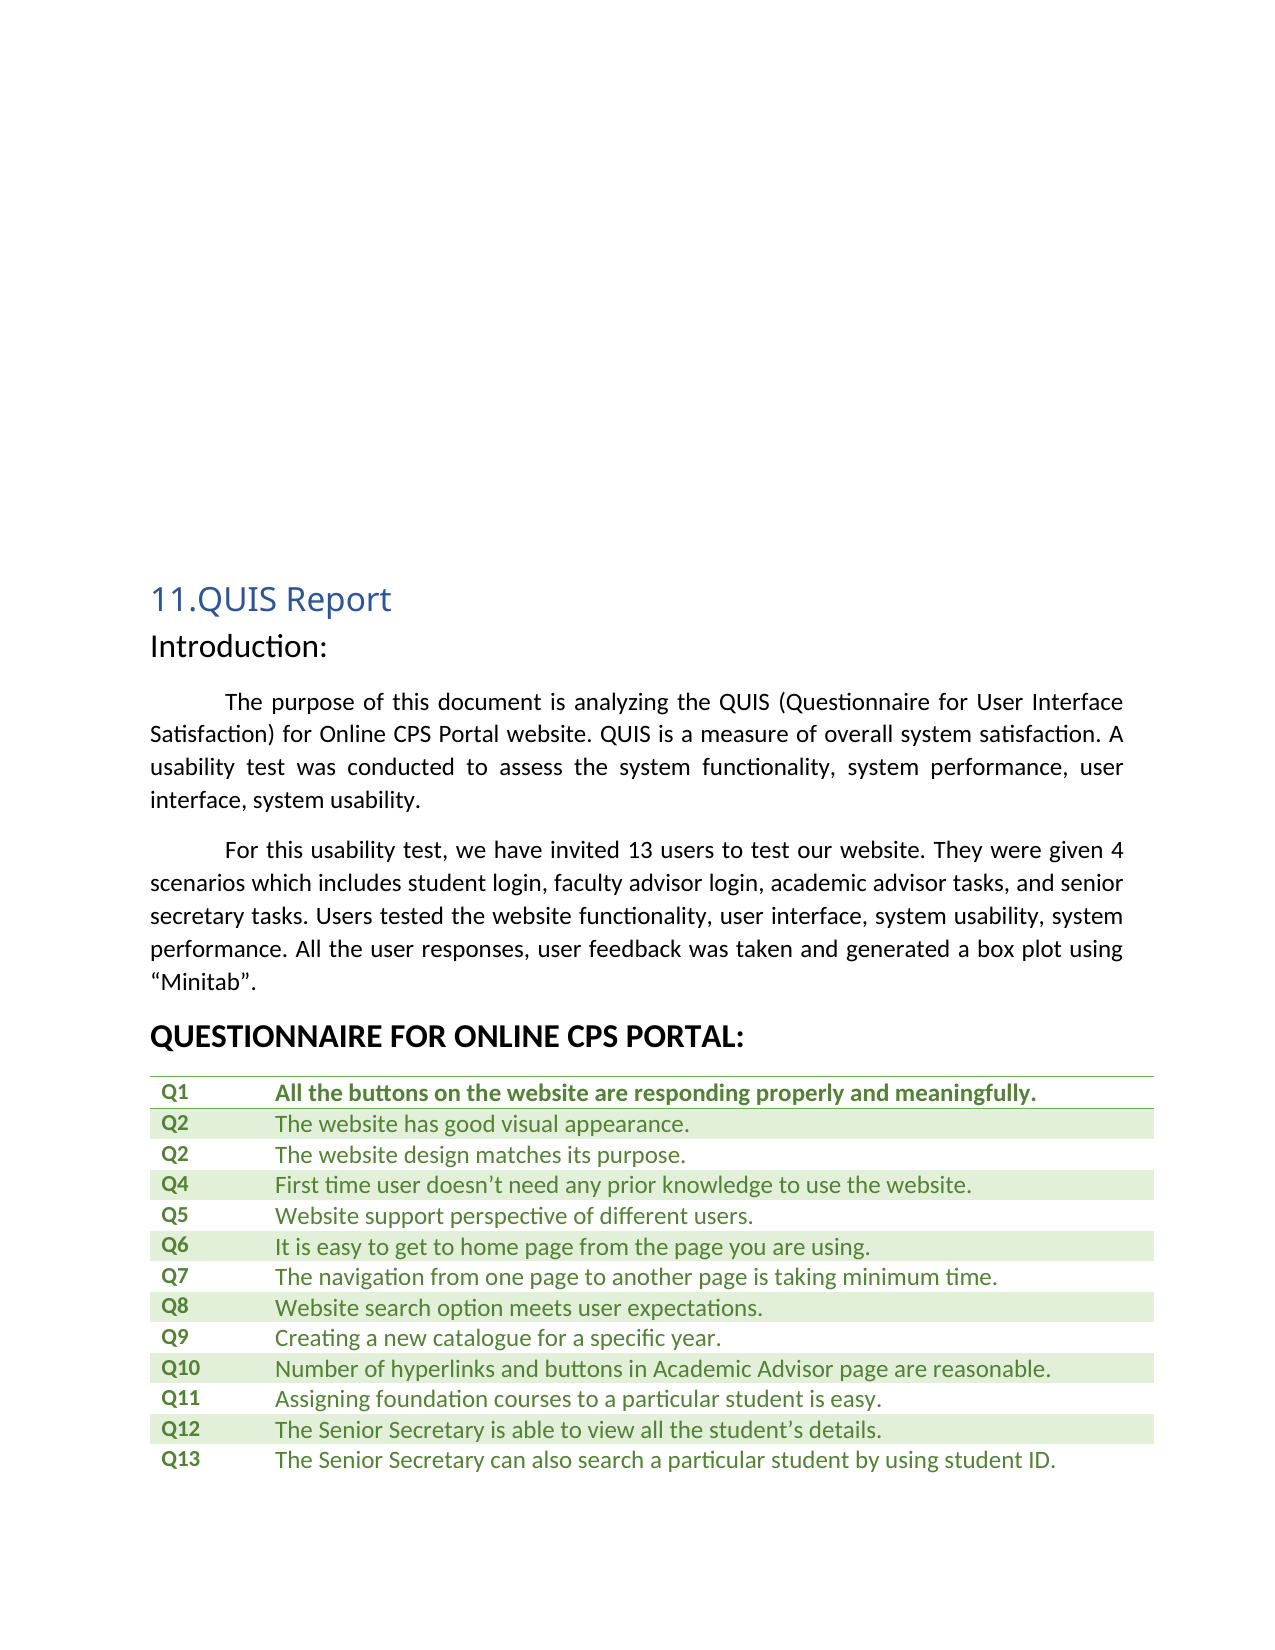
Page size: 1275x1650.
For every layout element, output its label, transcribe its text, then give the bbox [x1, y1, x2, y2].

table_cell Website support perspective of different users. [264, 1200, 1154, 1231]
table_cell Assigning foundation courses to a particular student is easy. [264, 1383, 1154, 1414]
table_header All the buttons on the website are responding properly and meaningfully. [264, 1077, 1154, 1107]
text Introduction: [150, 625, 1125, 666]
table_cell Q13 [150, 1444, 264, 1475]
table_cell Q12 [150, 1414, 264, 1444]
text QUESTIONNAIRE FOR ONLINE CPS PORTAL: [150, 1015, 1125, 1056]
table_cell The Senior Secretary is able to view all the student’s details. [264, 1414, 1154, 1444]
table_cell Q5 [150, 1200, 264, 1231]
table_cell Q4 [150, 1170, 264, 1200]
table_cell Q6 [150, 1231, 264, 1261]
table_cell Q10 [150, 1353, 264, 1383]
table_cell Q2 [150, 1109, 264, 1139]
table_cell The navigation from one page to another page is taking minimum time. [264, 1261, 1154, 1292]
table_cell First time user doesn’t need any prior knowledge to use the website. [264, 1170, 1154, 1200]
table_cell Q9 [150, 1322, 264, 1353]
table_cell The website has good visual appearance. [264, 1109, 1154, 1139]
table_cell The website design matches its purpose. [264, 1139, 1154, 1169]
subtitle 11.QUIS Report [150, 576, 1125, 622]
table_cell It is easy to get to home page from the page you are using. [264, 1231, 1154, 1261]
table_cell Q2 [150, 1139, 264, 1169]
table_cell The Senior Secretary can also search a particular student by using student ID. [264, 1444, 1154, 1475]
table_cell Website search option meets user expectations. [264, 1292, 1154, 1322]
table_cell Q8 [150, 1292, 264, 1322]
table_cell Q11 [150, 1383, 264, 1414]
table_cell Creating a new catalogue for a specific year. [264, 1322, 1154, 1353]
text For this usability test, we have invited 13 users to test our website. They were given 4 scenarios which includes student login, faculty advisor login, academic advisor tasks, and senior secretary tasks. Users tested the website functionality, user interface, system usability, system performance. All the user responses, user feedback was taken and generated a box plot using “Minitab”. [150, 834, 1125, 996]
table_cell Q7 [150, 1261, 264, 1292]
table_cell Number of hyperlinks and buttons in Academic Advisor page are reasonable. [264, 1353, 1154, 1383]
text The purpose of this document is analyzing the QUIS (Questionnaire for User Interface Satisfaction) for Online CPS Portal website. QUIS is a measure of overall system satisfaction. A usability test was conducted to assess the system functionality, system performance, user interface, system usability. [150, 686, 1125, 815]
table_header Q1 [150, 1077, 264, 1107]
